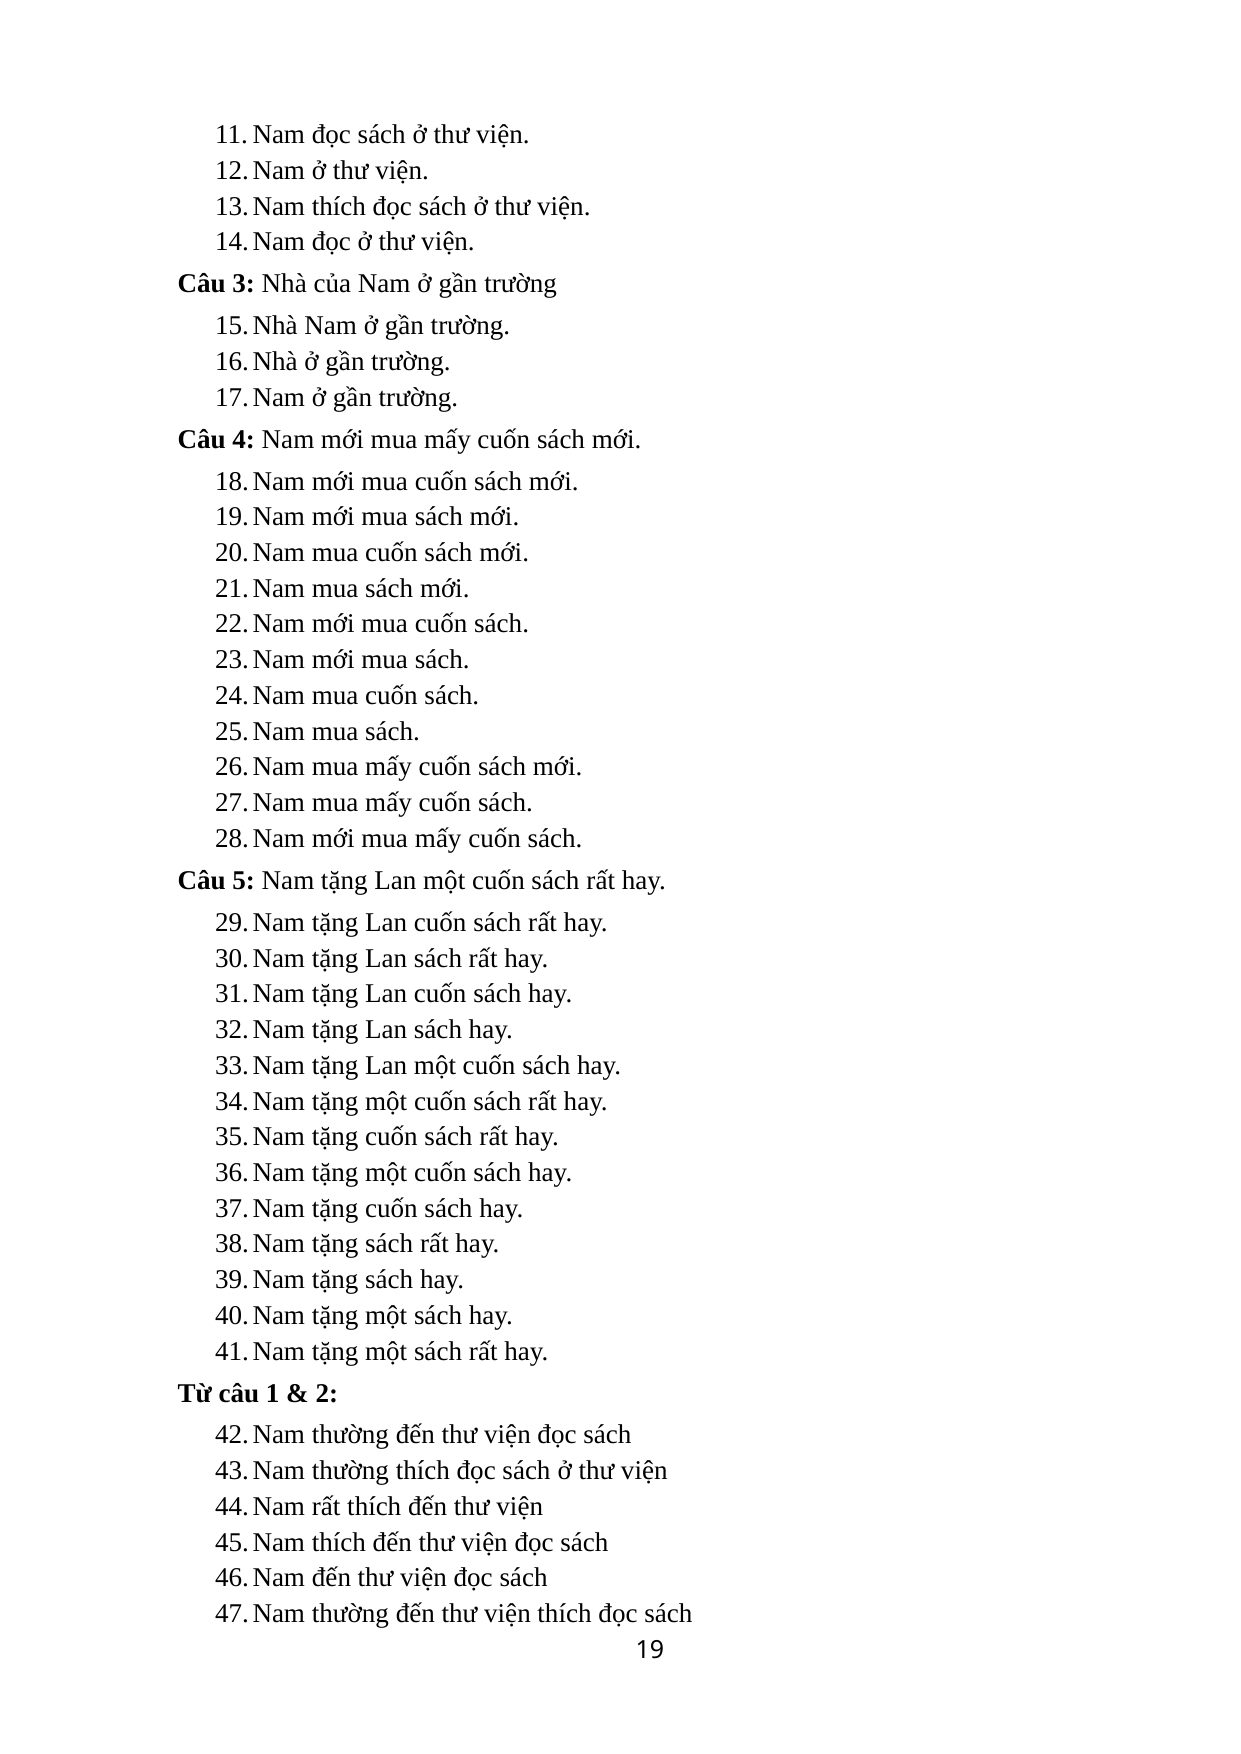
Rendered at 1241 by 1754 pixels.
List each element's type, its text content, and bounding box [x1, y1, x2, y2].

list Nam mua cuốn sách. [215, 679, 1122, 710]
list Nam đến thư viện đọc sách [215, 1562, 1122, 1593]
list Nam mua mấy cuốn sách mới. [215, 751, 1122, 782]
list Nam ở gần trường. [215, 381, 1122, 412]
list Nam mới mua cuốn sách mới. [215, 465, 1122, 496]
list Nam tặng sách rất hay. [215, 1227, 1122, 1259]
list Nam mới mua cuốn sách. [215, 608, 1122, 639]
list Nam ở thư viện. [215, 154, 1122, 185]
list Nam tặng Lan sách rất hay. [215, 942, 1122, 973]
list Nam mua sách mới. [215, 572, 1122, 603]
list Nam tặng Lan sách hay. [215, 1013, 1122, 1044]
list Nam tặng một sách rất hay. [215, 1335, 1122, 1366]
list Nam mới mua sách mới. [215, 500, 1122, 532]
list Nam mới mua mấy cuốn sách. [215, 822, 1122, 853]
list Nam rất thích đến thư viện [215, 1490, 1122, 1521]
list Nam tặng sách hay. [215, 1263, 1122, 1294]
list Nam tặng Lan cuốn sách rất hay. [215, 906, 1122, 937]
list Nam tặng một cuốn sách hay. [215, 1156, 1122, 1187]
list Nam thường đến thư viện đọc sách [215, 1419, 1122, 1450]
list Nhà Nam ở gần trường. [215, 309, 1122, 340]
list Nam tặng Lan một cuốn sách hay. [215, 1049, 1122, 1080]
text Câu 5: Nam tặng Lan một cuốn sách rất hay. [177, 864, 1122, 895]
list Nam đọc sách ở thư viện. [215, 118, 1122, 149]
text Câu 4: Nam mới mua mấy cuốn sách mới. [177, 423, 1122, 454]
list Nam mới mua sách. [215, 643, 1122, 674]
text Câu 3: Nhà của Nam ở gần trường [177, 267, 1122, 298]
list Nam thích đến thư viện đọc sách [215, 1526, 1122, 1557]
list Nam tặng cuốn sách hay. [215, 1192, 1122, 1223]
list Nam tặng cuốn sách rất hay. [215, 1120, 1122, 1151]
list Nam thường thích đọc sách ở thư viện [215, 1454, 1122, 1486]
list Nam tặng một cuốn sách rất hay. [215, 1084, 1122, 1116]
list Nam mua mấy cuốn sách. [215, 786, 1122, 817]
list Nam mua cuốn sách mới. [215, 536, 1122, 567]
text Từ câu 1 & 2: [177, 1377, 1122, 1408]
list Nam thích đọc sách ở thư viện. [215, 189, 1122, 221]
list Nam đọc ở thư viện. [215, 225, 1122, 256]
list Nam mua sách. [215, 715, 1122, 746]
list Nhà ở gần trường. [215, 345, 1122, 376]
list Nam tặng Lan cuốn sách hay. [215, 977, 1122, 1008]
list Nam thường đến thư viện thích đọc sách [215, 1597, 1122, 1628]
list Nam tặng một sách hay. [215, 1299, 1122, 1330]
